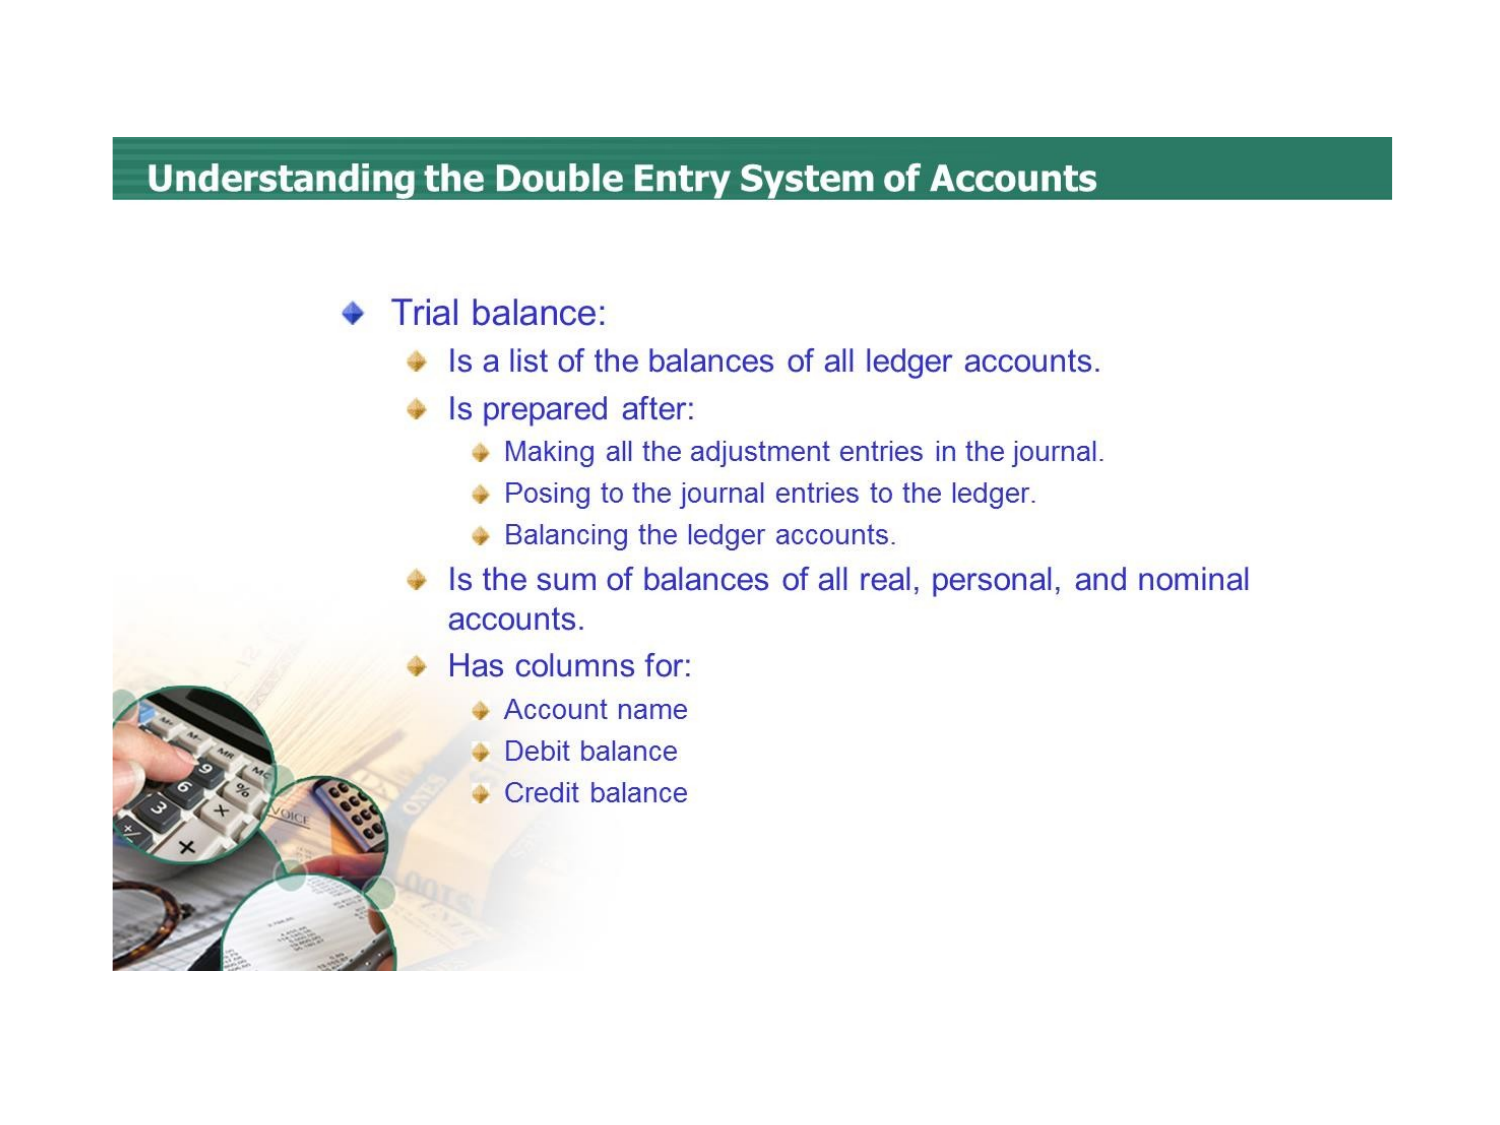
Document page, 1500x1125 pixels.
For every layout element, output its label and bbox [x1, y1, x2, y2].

picture [112, 137, 1393, 971]
